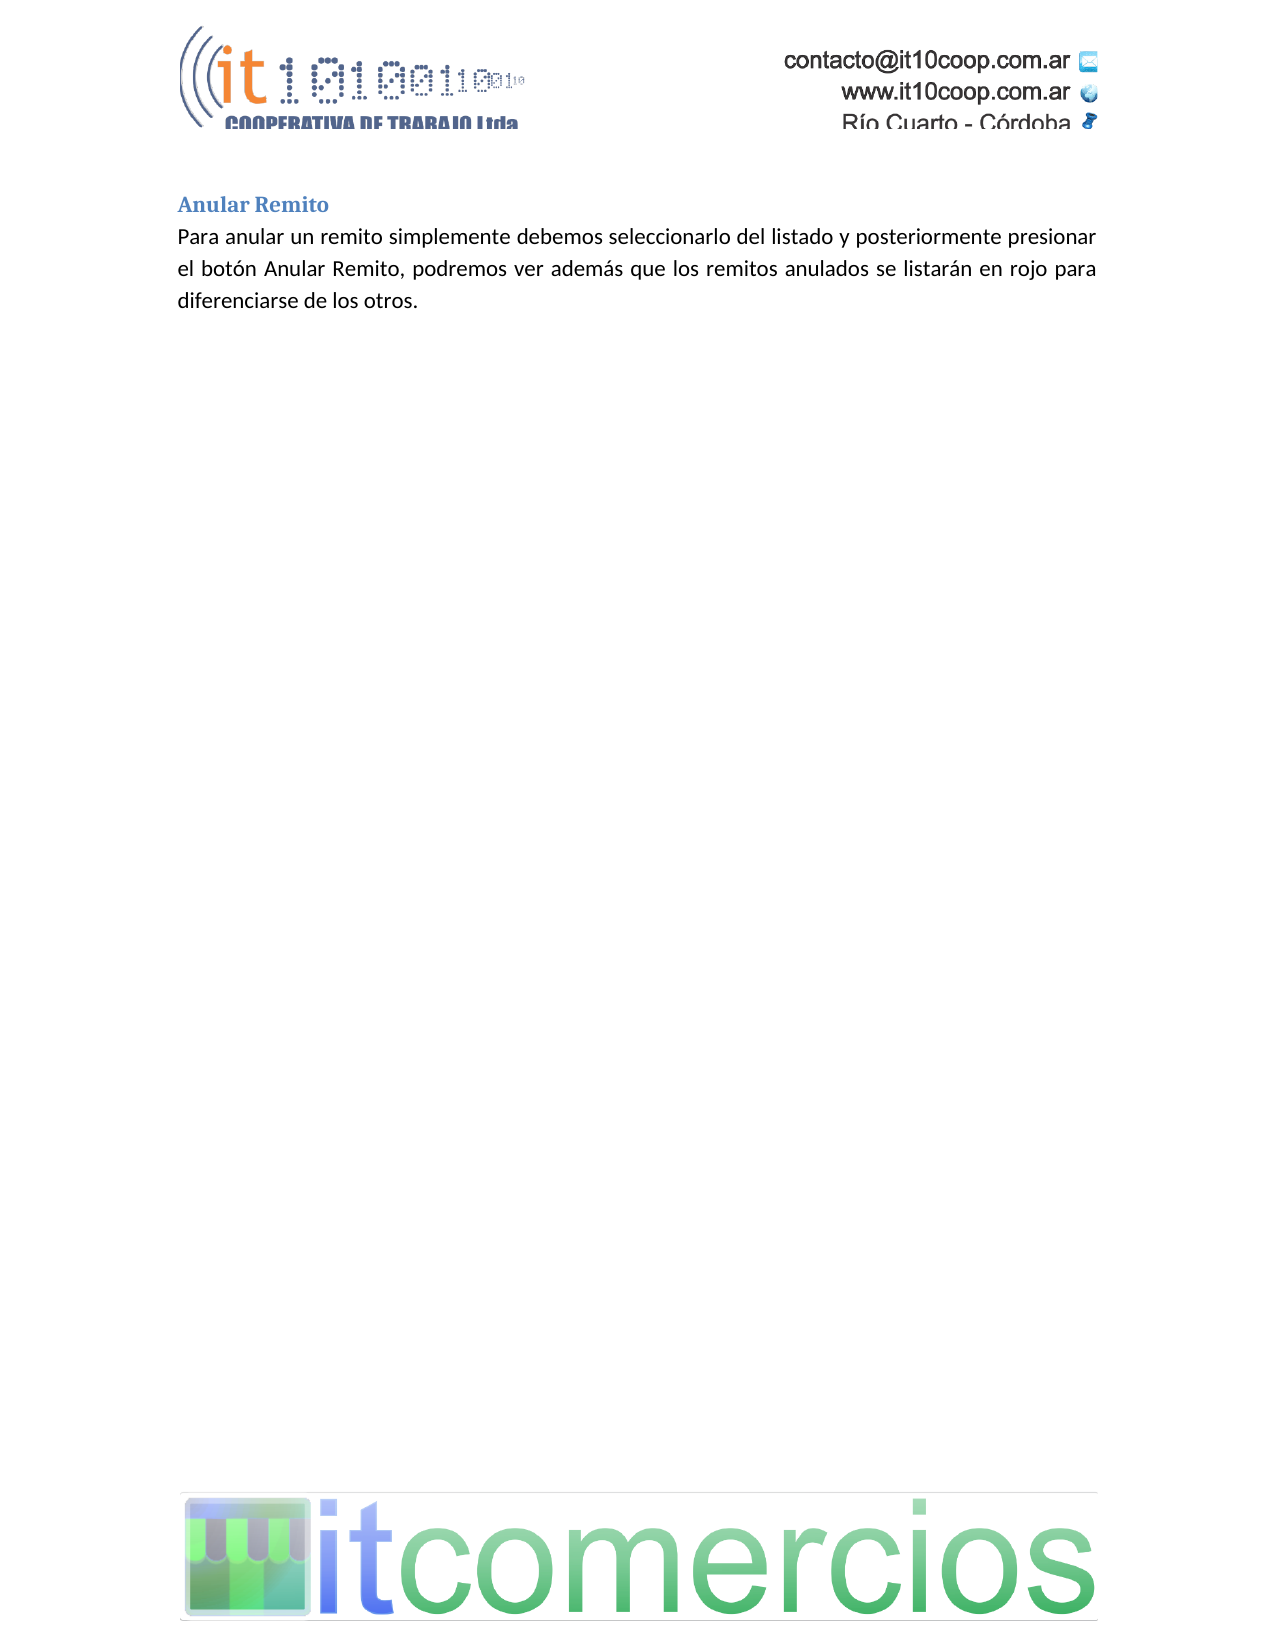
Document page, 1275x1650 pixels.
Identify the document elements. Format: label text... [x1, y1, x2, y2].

subtitle Anular Remito [177, 192, 1098, 218]
text Para anular un remito simplemente debemos seleccionarlo del listado y posteriormente presionar el botón Anular Remito, podremos ver además que los remitos anulados se listarán en rojo para diferenciarse de los otros. [177, 222, 1098, 314]
picture [178, 25, 1096, 129]
picture [178, 1487, 1096, 1622]
